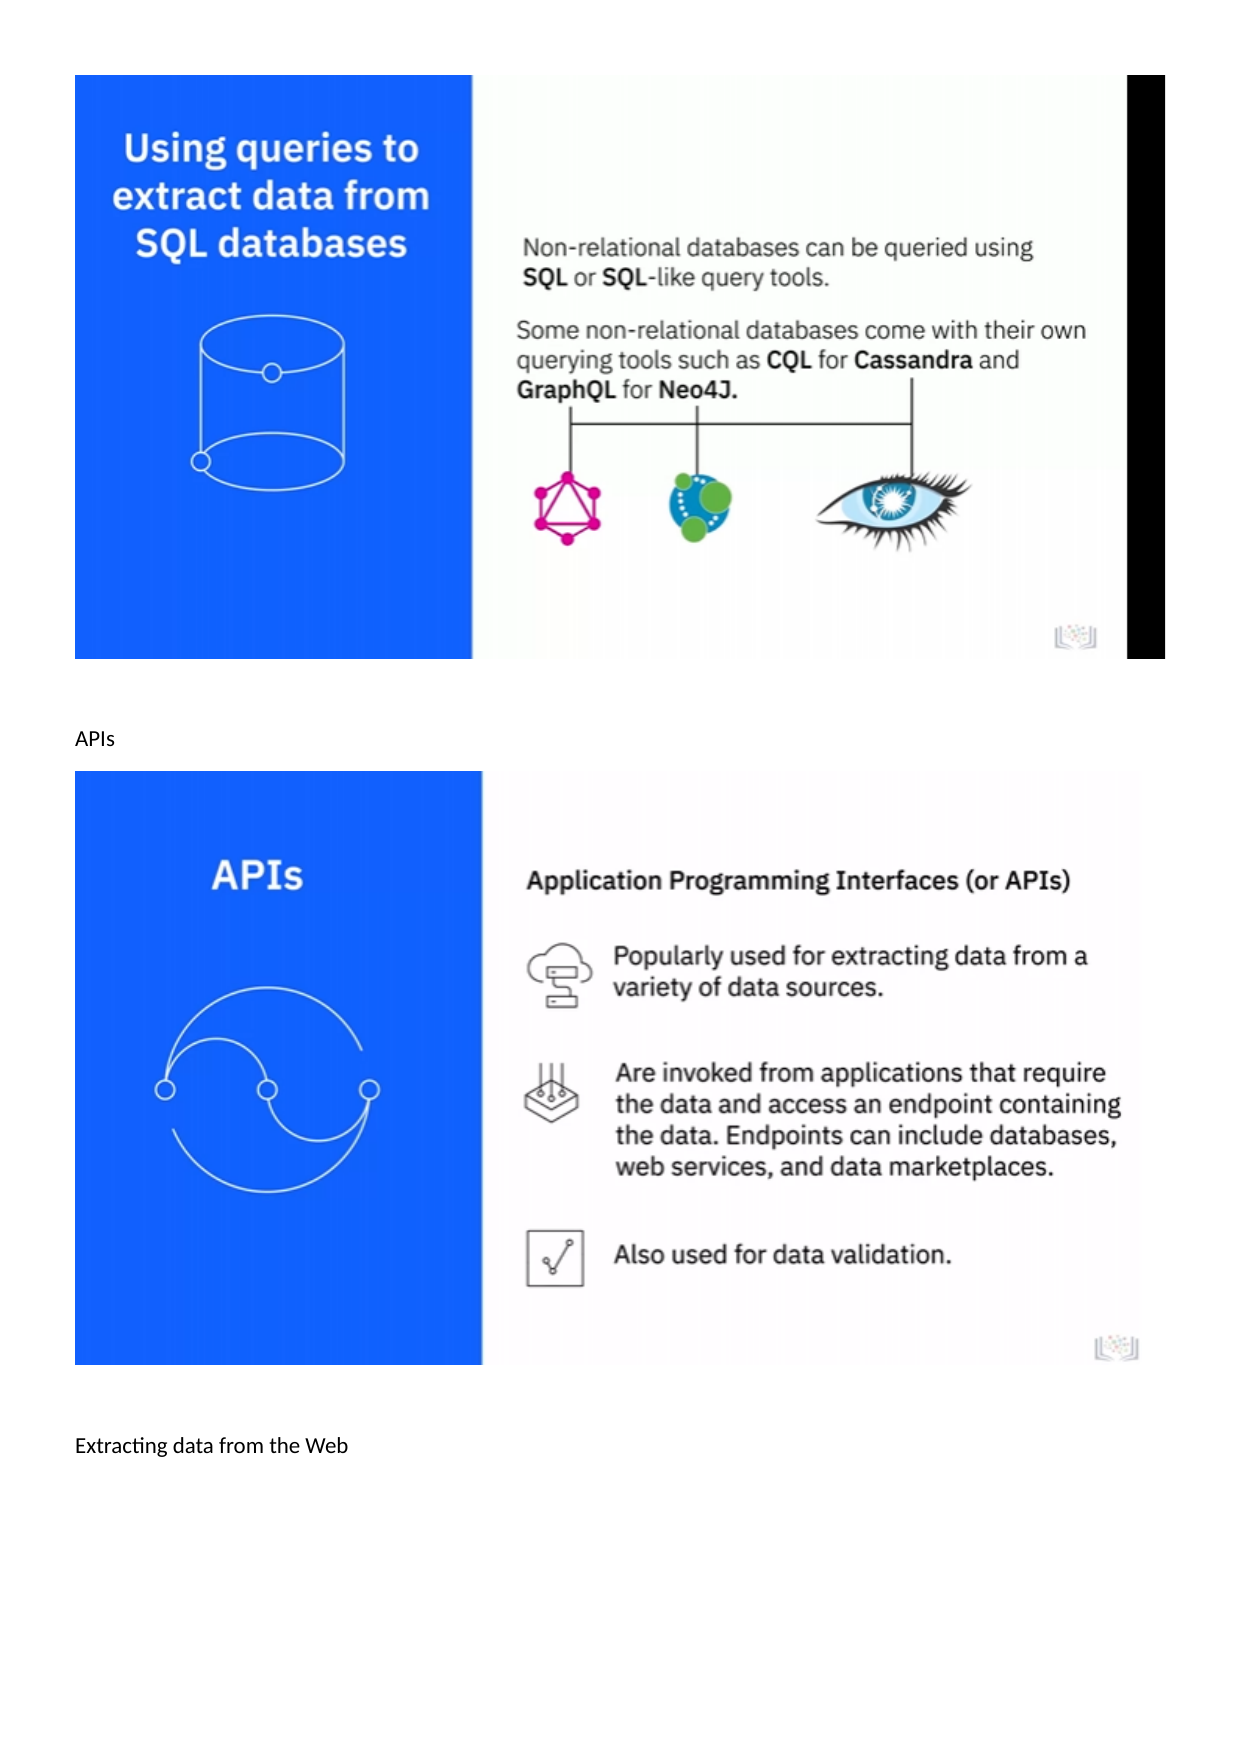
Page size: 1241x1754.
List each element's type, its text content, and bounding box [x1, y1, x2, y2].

text Extracting data from the Web [75, 1431, 1165, 1459]
picture [75, 75, 1166, 659]
text APIs [75, 724, 1165, 752]
picture [75, 771, 1143, 1365]
